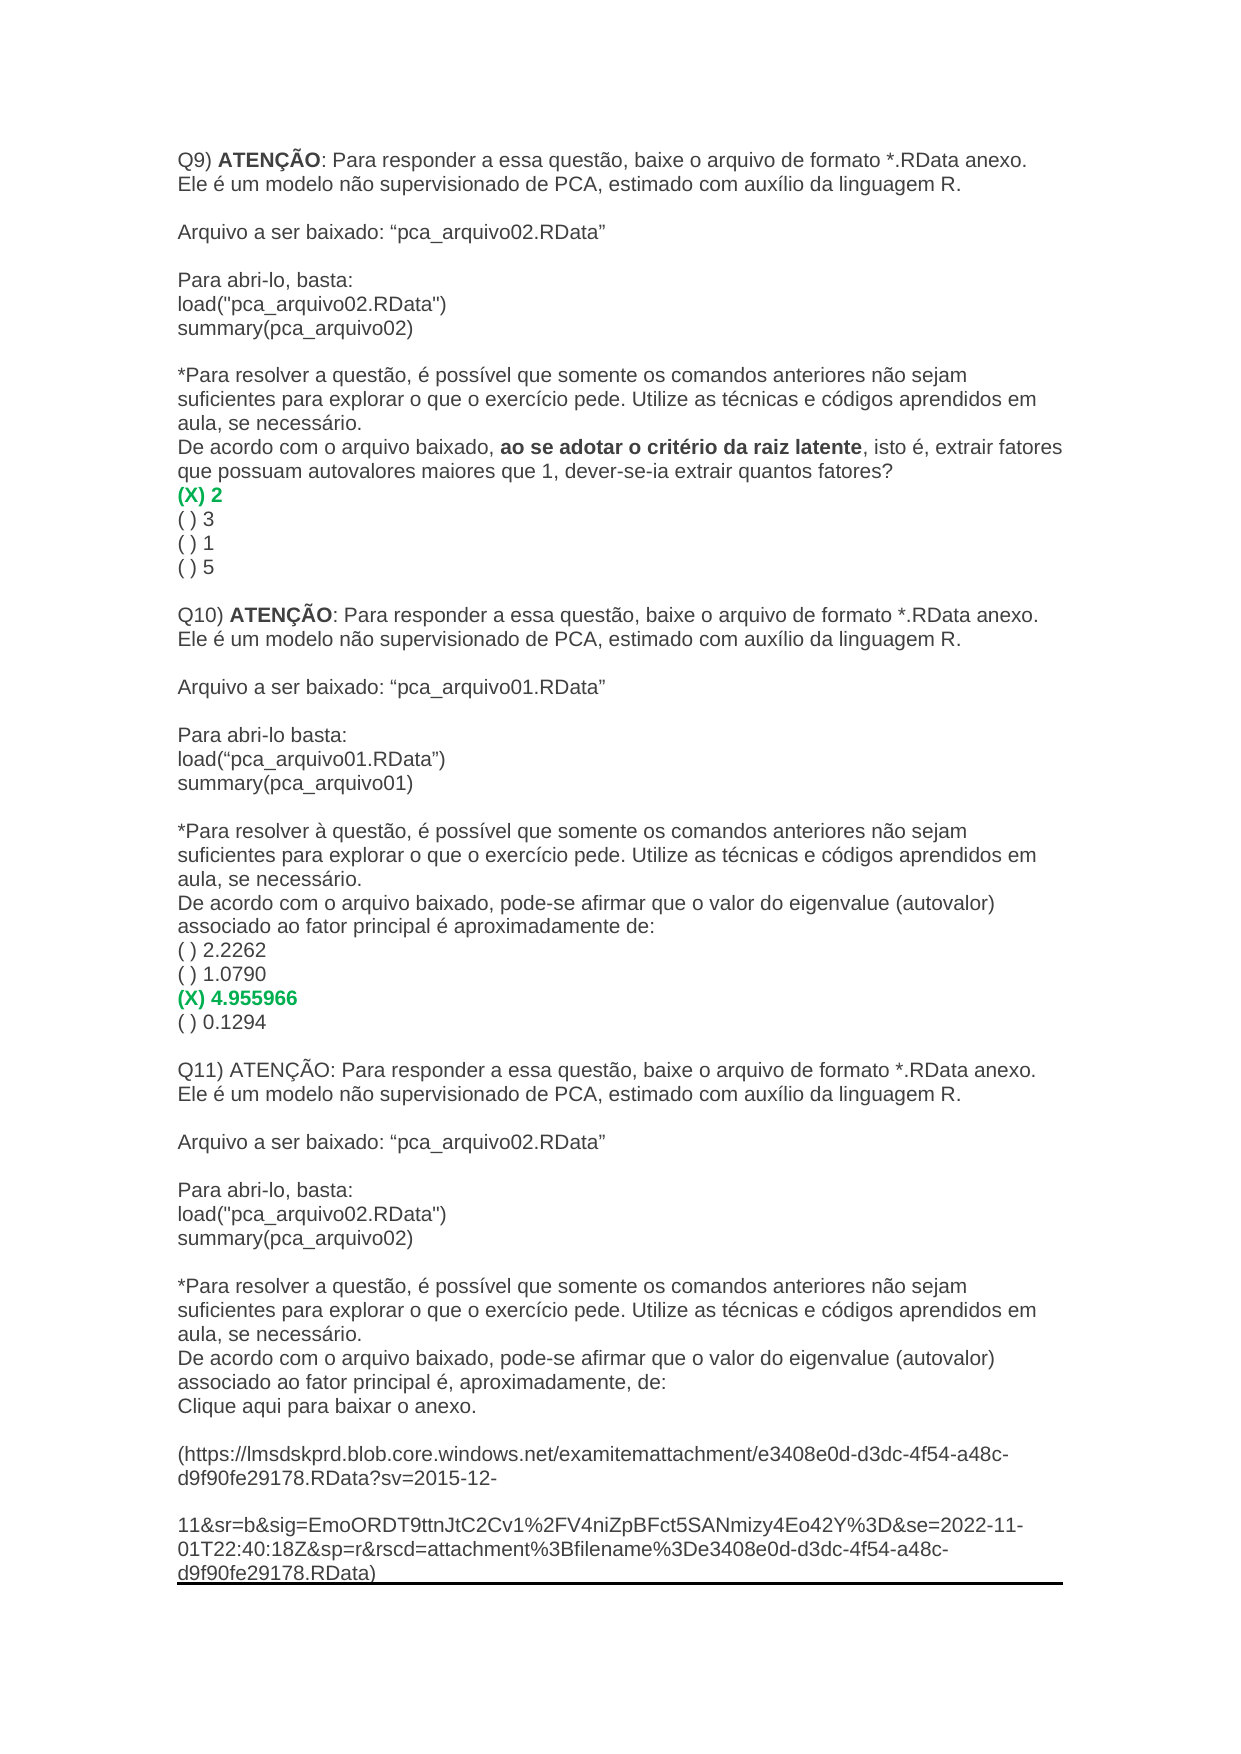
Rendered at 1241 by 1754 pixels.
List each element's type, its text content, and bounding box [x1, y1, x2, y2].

text ( ) 2.2262 [177, 938, 1063, 962]
text ( ) 5 [177, 555, 1063, 579]
text Para abri-lo, basta: [177, 267, 1063, 291]
text load("pca_arquivo02.RData") [177, 291, 1063, 315]
text Q11) ATENÇÃO: Para responder a essa questão, baixe o arquivo de formato *.RData anexo. Ele é um modelo não supervisionado de PCA, estimado com auxílio da linguagem R. [177, 1058, 1063, 1106]
text suficientes para explorar o que o exercício pede. Utilize as técnicas e códigos aprendidos em [177, 1298, 1063, 1322]
text d9f90fe29178.RData?sv=2015-12- [177, 1465, 1063, 1489]
text Arquivo a ser baixado: “pca_arquivo02.RData” [177, 1130, 1063, 1154]
text *Para resolver a questão, é possível que somente os comandos anteriores não sejam suficientes para explorar o que o exercício pede. Utilize as técnicas e códigos aprendidos em aula, se necessário. [177, 363, 1063, 435]
text ( ) 1 [177, 531, 1063, 555]
text (X) 4.955966 [177, 986, 1063, 1010]
text De acordo com o arquivo baixado, pode-se afirmar que o valor do eigenvalue (autovalor) associado ao fator principal é aproximadamente de: [177, 890, 1063, 938]
text summary(pca_arquivo02) [177, 315, 1063, 339]
text load("pca_arquivo02.RData") [177, 1202, 1063, 1226]
text (X) 2 [177, 483, 1063, 507]
text ( ) 0.1294 [177, 1010, 1063, 1034]
text 11&sr=b&sig=EmoORDT9ttnJtC2Cv1%2FV4niZpBFct5SANmizy4Eo42Y%3D&se=2022-11- [177, 1513, 1063, 1537]
text *Para resolver à questão, é possível que somente os comandos anteriores não sejam suficientes para explorar o que o exercício pede. Utilize as técnicas e códigos aprendidos em aula, se necessário. [177, 818, 1063, 890]
text Q9) ATENÇÃO: Para responder a essa questão, baixe o arquivo de formato *.RData anexo. Ele é um modelo não supervisionado de PCA, estimado com auxílio da linguagem R. [177, 148, 1063, 196]
text load(“pca_arquivo01.RData”) [177, 747, 1063, 771]
text Clique aqui para baixar o anexo. [177, 1393, 1063, 1417]
text Arquivo a ser baixado: “pca_arquivo01.RData” [177, 675, 1063, 699]
text Arquivo a ser baixado: “pca_arquivo02.RData” [177, 219, 1063, 243]
text summary(pca_arquivo01) [177, 771, 1063, 794]
text aula, se necessário. [177, 1322, 1063, 1346]
text De acordo com o arquivo baixado, pode-se afirmar que o valor do eigenvalue (autovalor) associado ao fator principal é, aproximadamente, de: [177, 1346, 1063, 1393]
text (https://lmsdskprd.blob.core.windows.net/examitemattachment/e3408e0d-d3dc-4f54-a48c- [177, 1441, 1063, 1465]
text Q10) ATENÇÃO: Para responder a essa questão, baixe o arquivo de formato *.RData anexo. Ele é um modelo não supervisionado de PCA, estimado com auxílio da linguagem R. [177, 603, 1063, 651]
text De acordo com o arquivo baixado, ao se adotar o critério da raiz latente, isto é, extrair fatores que possuam autovalores maiores que 1, dever-se-ia extrair quantos fatores? [177, 435, 1063, 483]
text ( ) 3 [177, 507, 1063, 531]
text summary(pca_arquivo02) [177, 1226, 1063, 1250]
text ( ) 1.0790 [177, 962, 1063, 986]
text Para abri-lo basta: [177, 723, 1063, 747]
text 01T22:40:18Z&sp=r&rscd=attachment%3Bfilename%3De3408e0d-d3dc-4f54-a48c-d9f90fe29178.RData) [177, 1537, 1063, 1582]
text Para abri-lo, basta: [177, 1178, 1063, 1202]
text *Para resolver a questão, é possível que somente os comandos anteriores não sejam [177, 1274, 1063, 1298]
